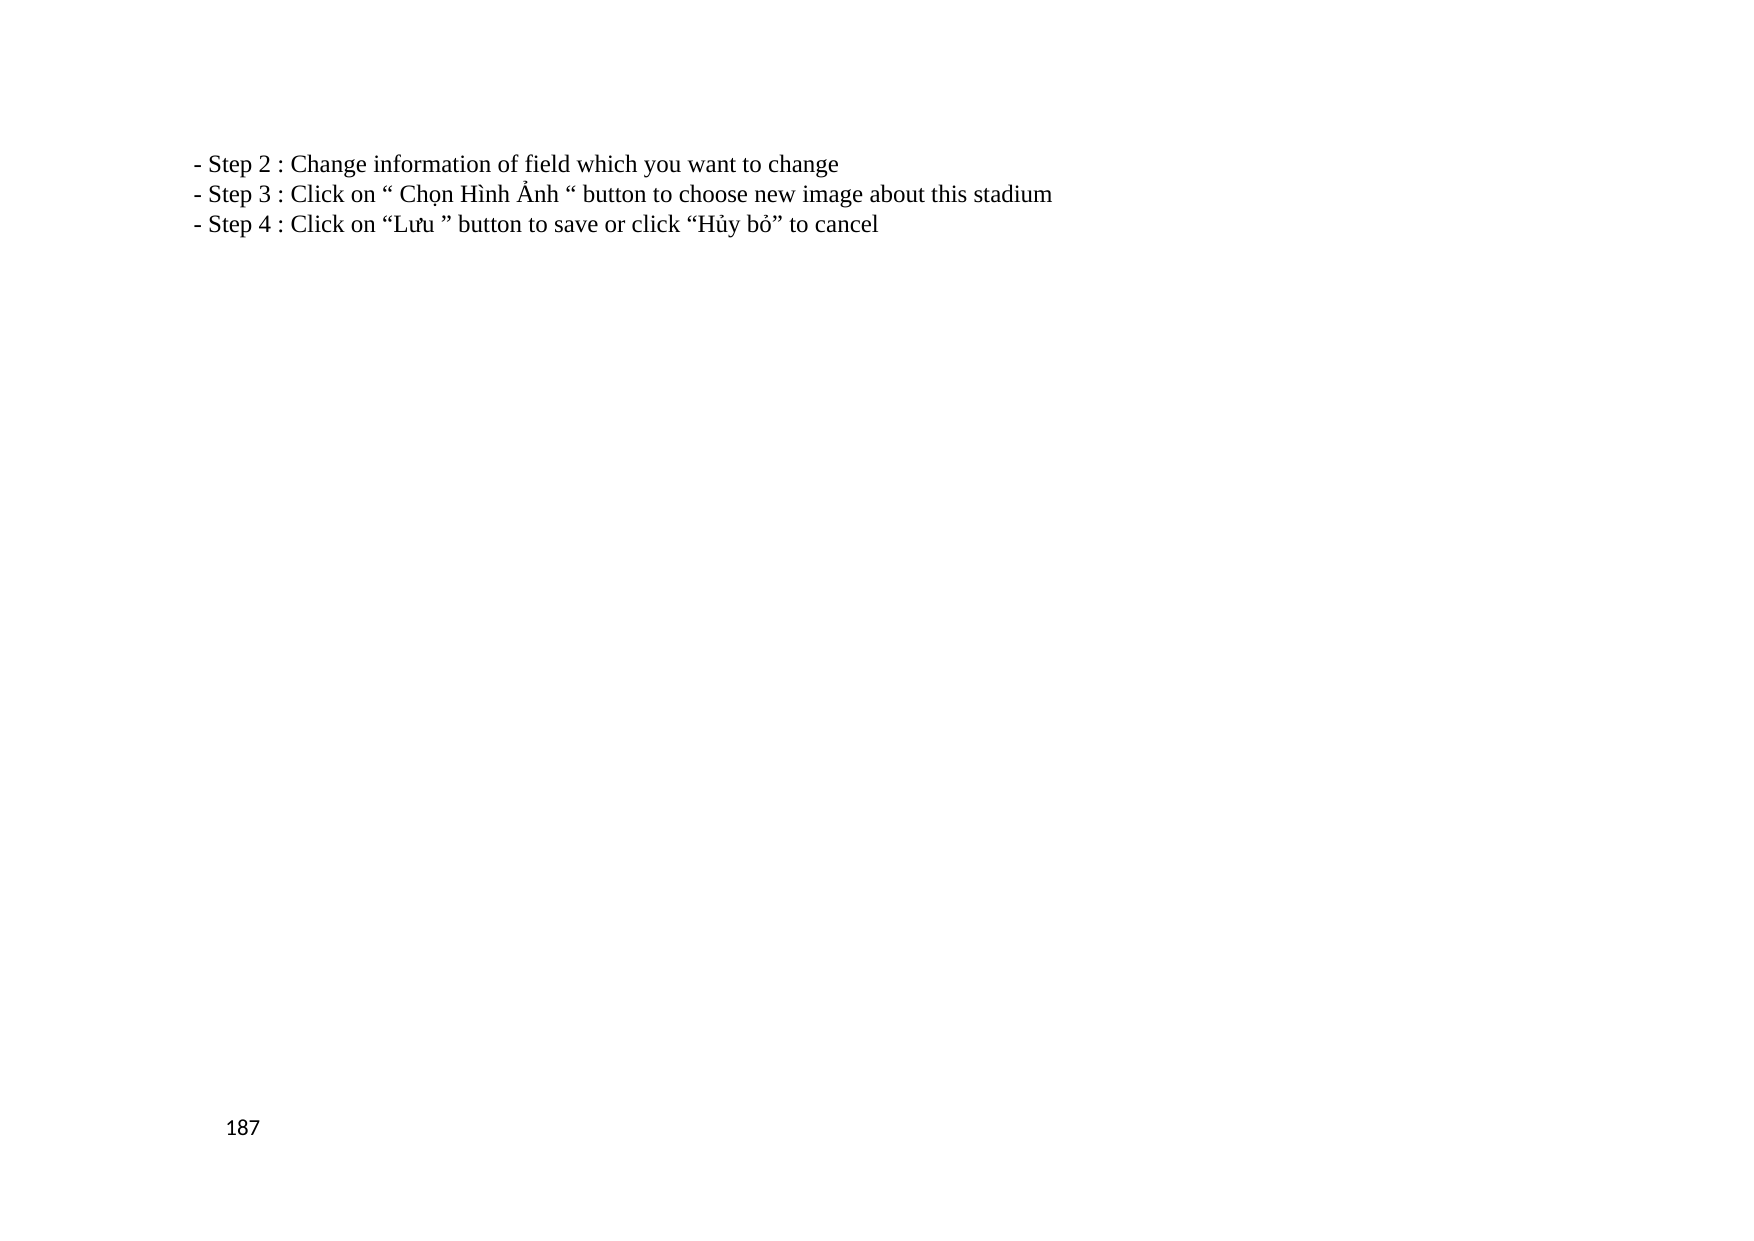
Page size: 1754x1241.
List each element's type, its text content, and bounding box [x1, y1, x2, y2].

text - Step 4 : Click on “Lưu ” button to save or click “Hủy bỏ” to cancel [193, 209, 1604, 238]
text - Step 3 : Click on “ Chọn Hình Ảnh “ button to choose new image about this stadium [193, 179, 1604, 208]
text - Step 2 : Change information of field which you want to change [193, 149, 1604, 178]
